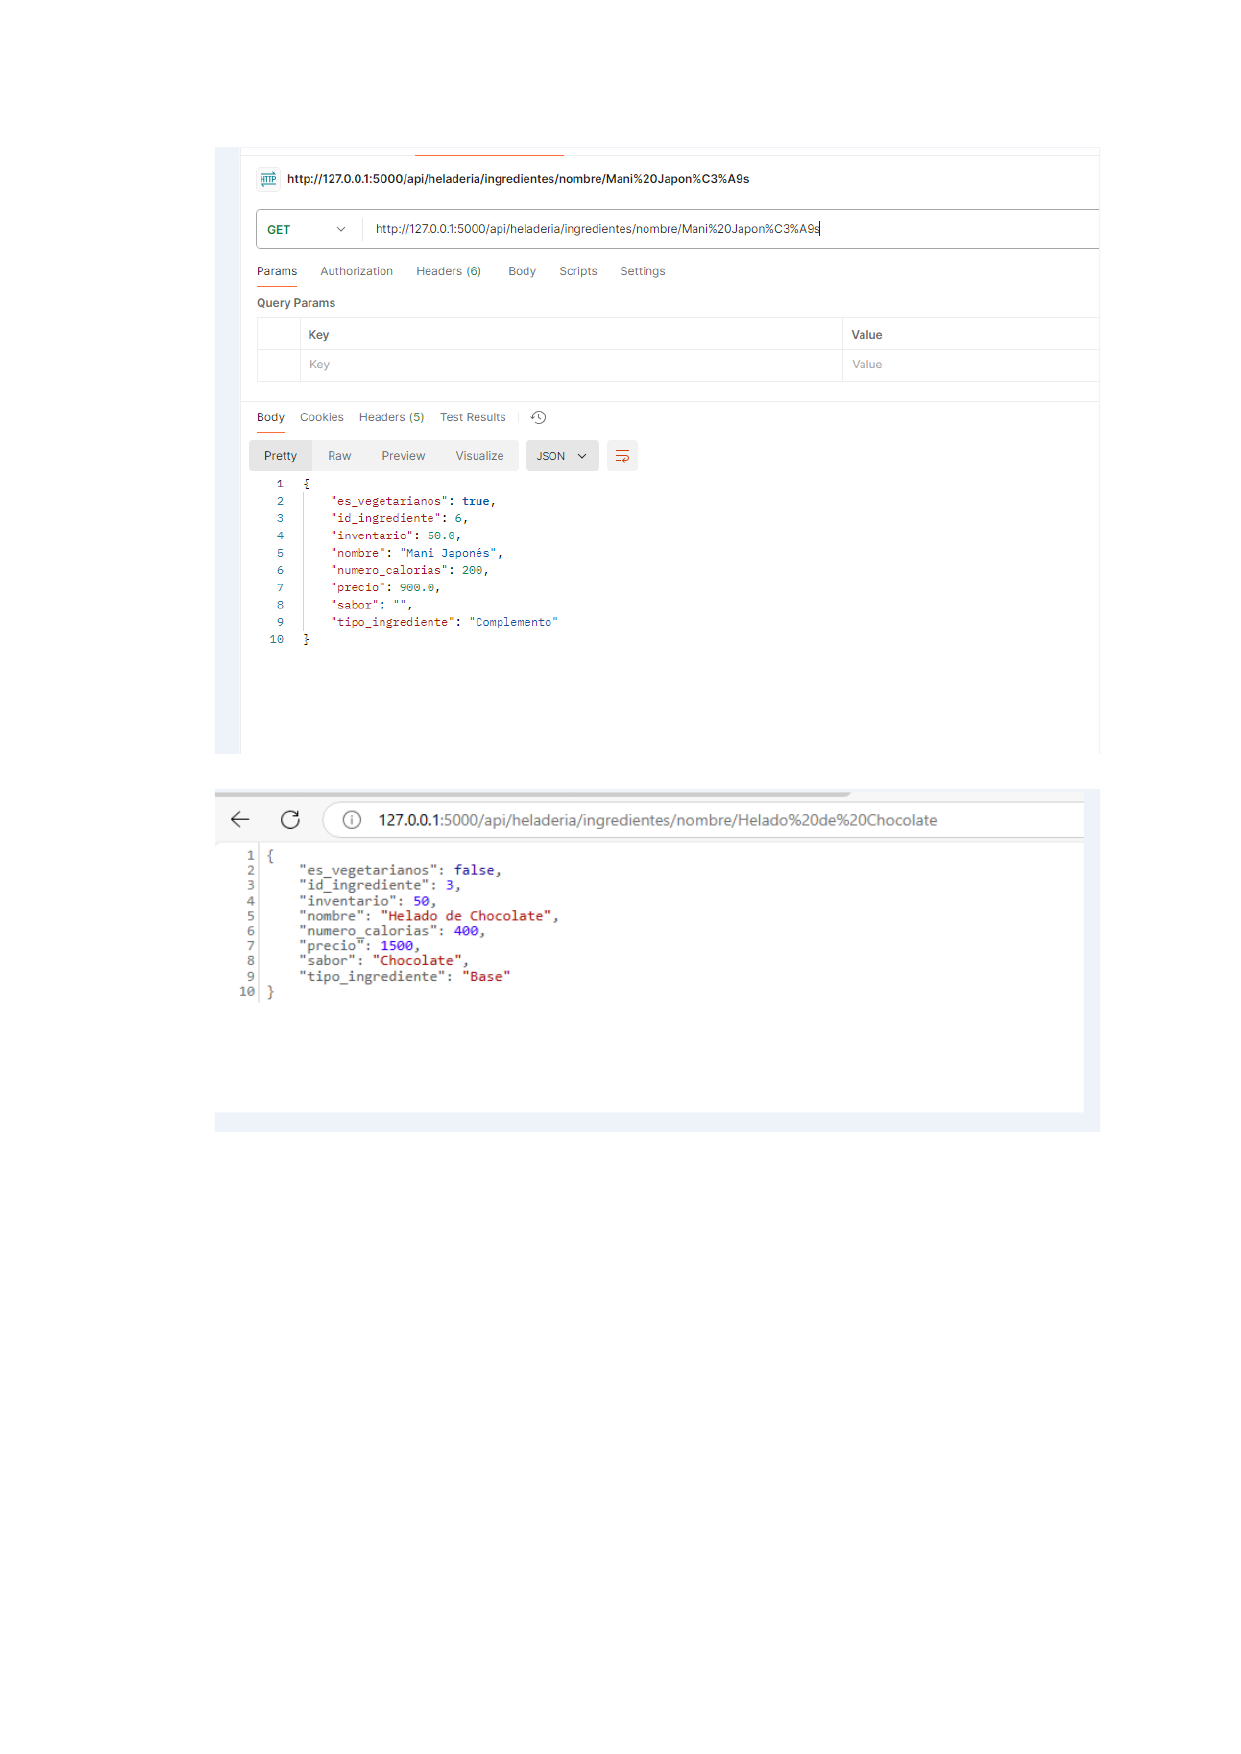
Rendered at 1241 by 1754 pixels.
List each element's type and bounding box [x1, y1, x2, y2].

picture [214, 789, 1101, 1132]
picture [214, 147, 1101, 754]
